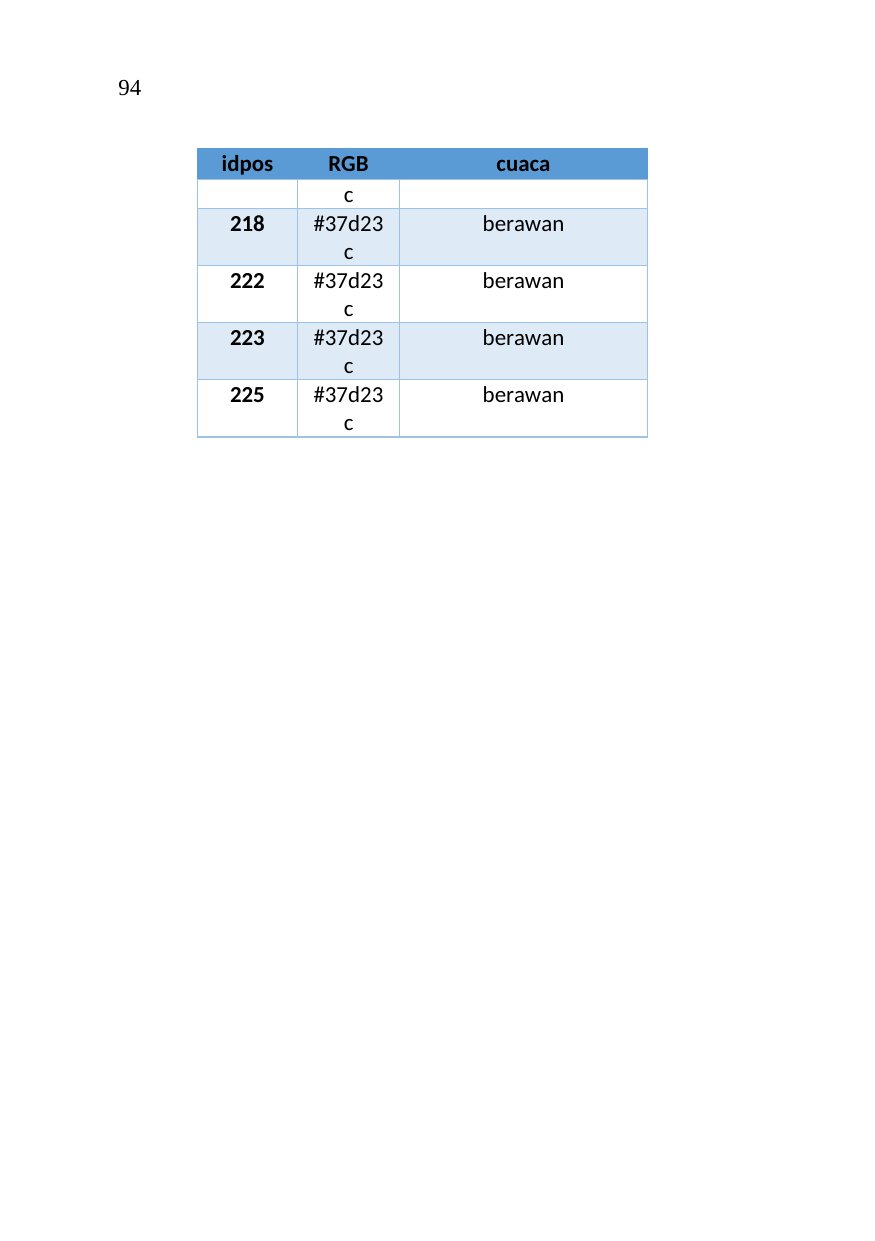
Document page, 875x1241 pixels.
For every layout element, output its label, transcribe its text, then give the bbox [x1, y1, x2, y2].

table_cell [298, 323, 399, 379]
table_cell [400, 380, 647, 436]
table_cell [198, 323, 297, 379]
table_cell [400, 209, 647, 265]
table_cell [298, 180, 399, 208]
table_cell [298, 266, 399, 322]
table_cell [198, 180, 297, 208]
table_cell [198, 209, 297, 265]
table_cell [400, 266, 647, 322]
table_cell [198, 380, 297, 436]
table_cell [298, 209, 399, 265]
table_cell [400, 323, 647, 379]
table_header cuaca [400, 149, 647, 179]
table_header RGB [298, 149, 399, 179]
table_header idpos [198, 149, 297, 179]
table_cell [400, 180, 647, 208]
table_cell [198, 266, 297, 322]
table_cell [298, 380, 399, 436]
